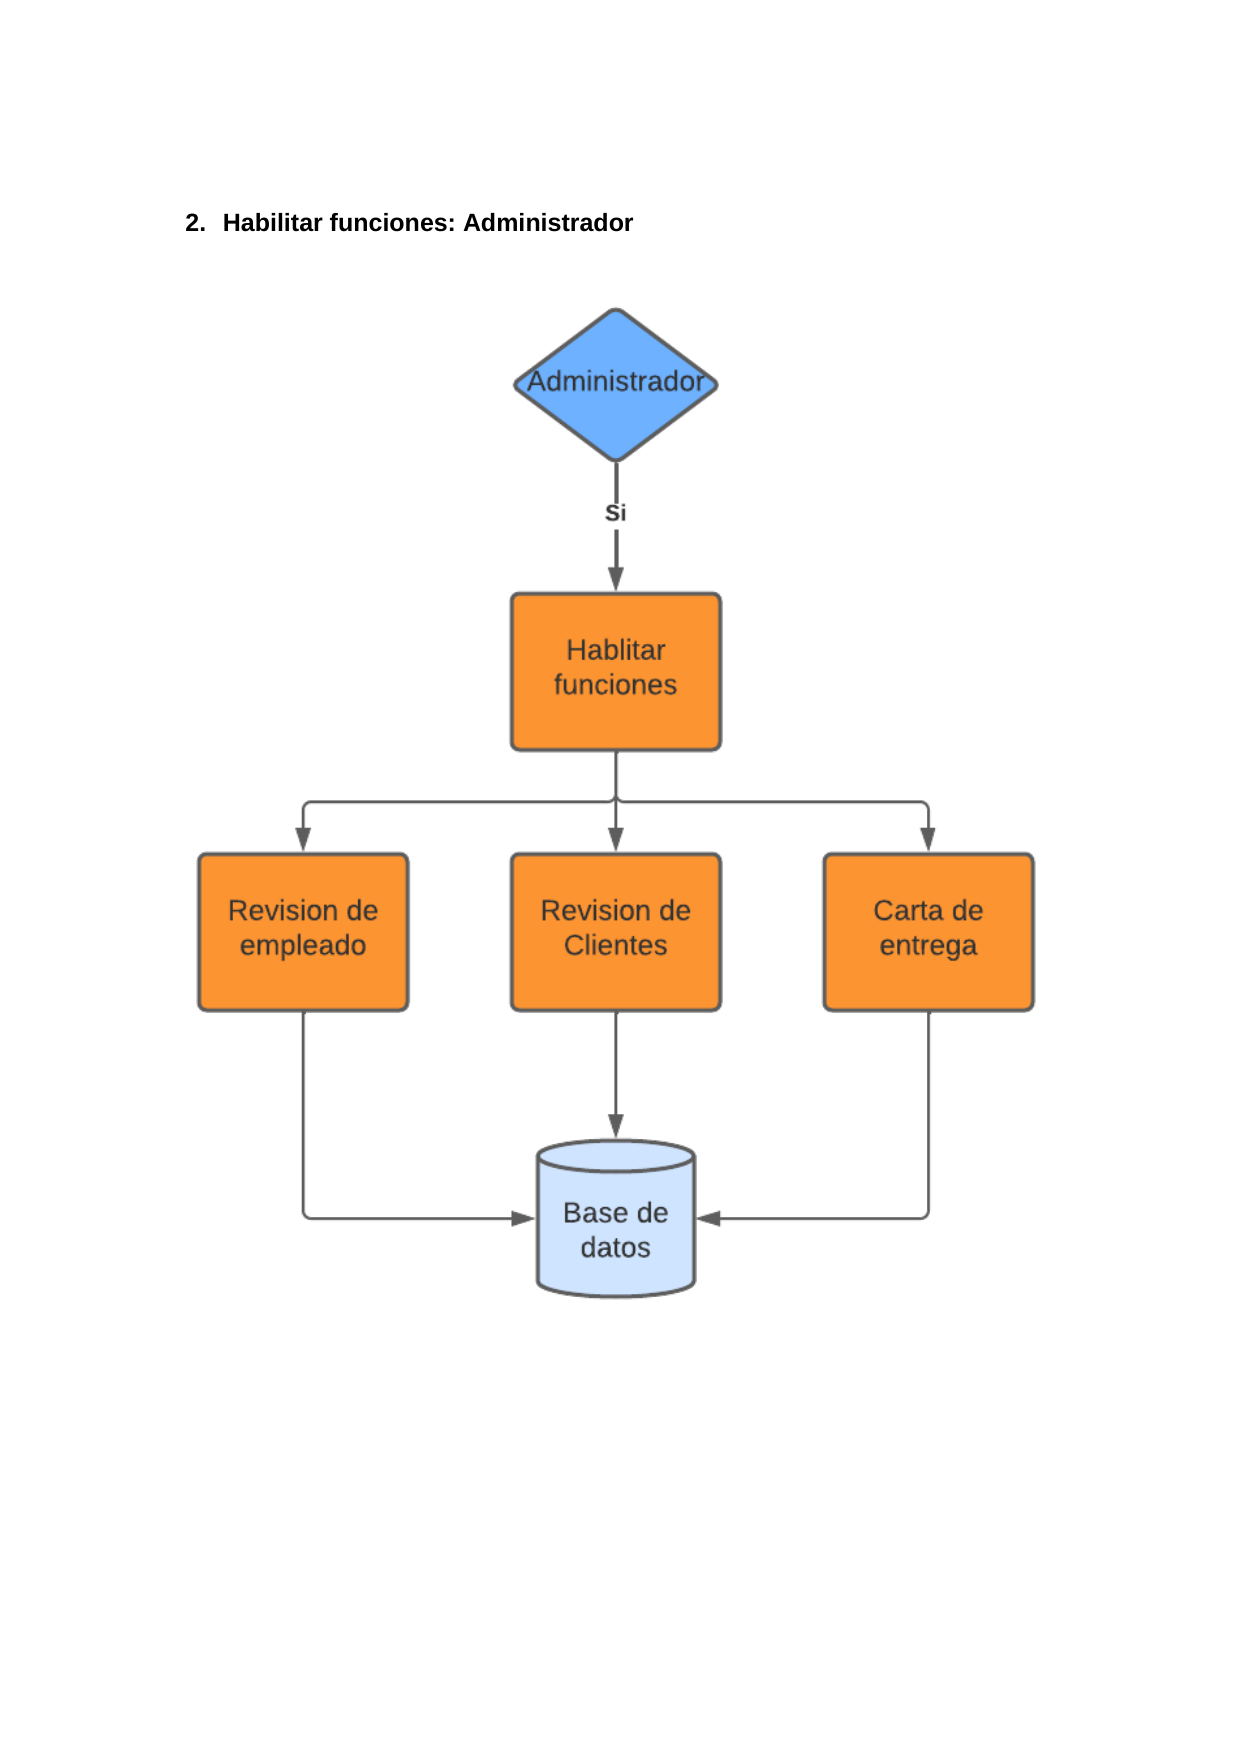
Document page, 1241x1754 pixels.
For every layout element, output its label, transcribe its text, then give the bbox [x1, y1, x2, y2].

list Habilitar funciones: Administrador [185, 207, 1092, 236]
picture [147, 255, 1085, 1349]
